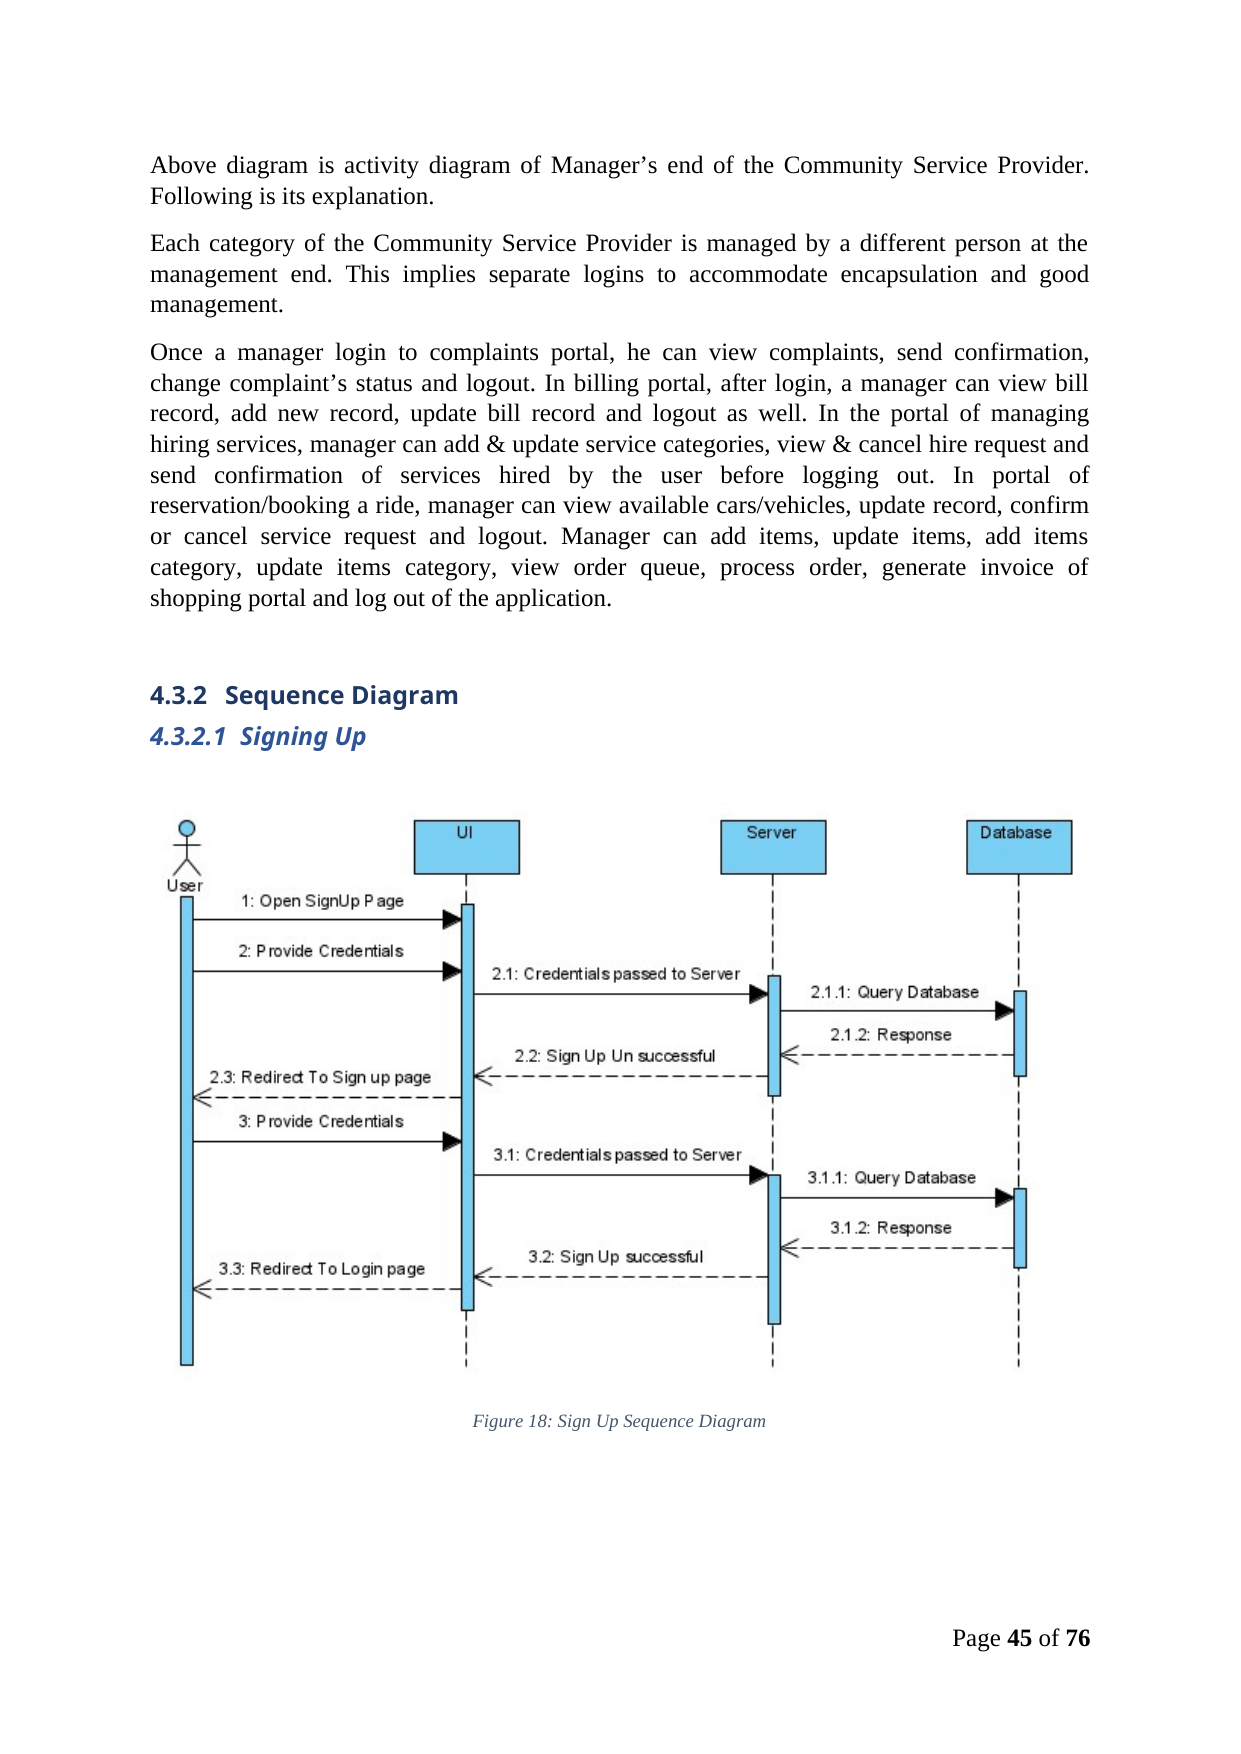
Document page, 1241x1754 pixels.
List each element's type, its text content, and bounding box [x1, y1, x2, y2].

subtitle Signing Up [150, 718, 1090, 753]
text Each category of the Community Service Provider is managed by a different person at the management end. This implies separate logins to accommodate encapsulation and good management. [150, 228, 1090, 318]
text Once a manager login to complaints portal, he can view complaints, send confirmation, change complaint’s status and logout. In billing portal, after login, a manager can view bill record, add new record, update bill record and logout as well. In the portal of managing hiring services, manager can add & update service categories, view & cancel hire request and send confirmation of services hired by the user before logging out. In portal of reservation/booking a ride, manager can view available cars/vehicles, update record, confirm or cancel service request and logout. Manager can add items, update items, add items category, update items category, view order queue, process order, generate invoice of shopping portal and log out of the application. [150, 337, 1090, 612]
text Above diagram is activity diagram of Manager’s end of the Community Service Provider. Following is its explanation. [150, 150, 1090, 209]
subtitle Sequence Diagram [150, 678, 1090, 712]
picture [150, 802, 1091, 1392]
